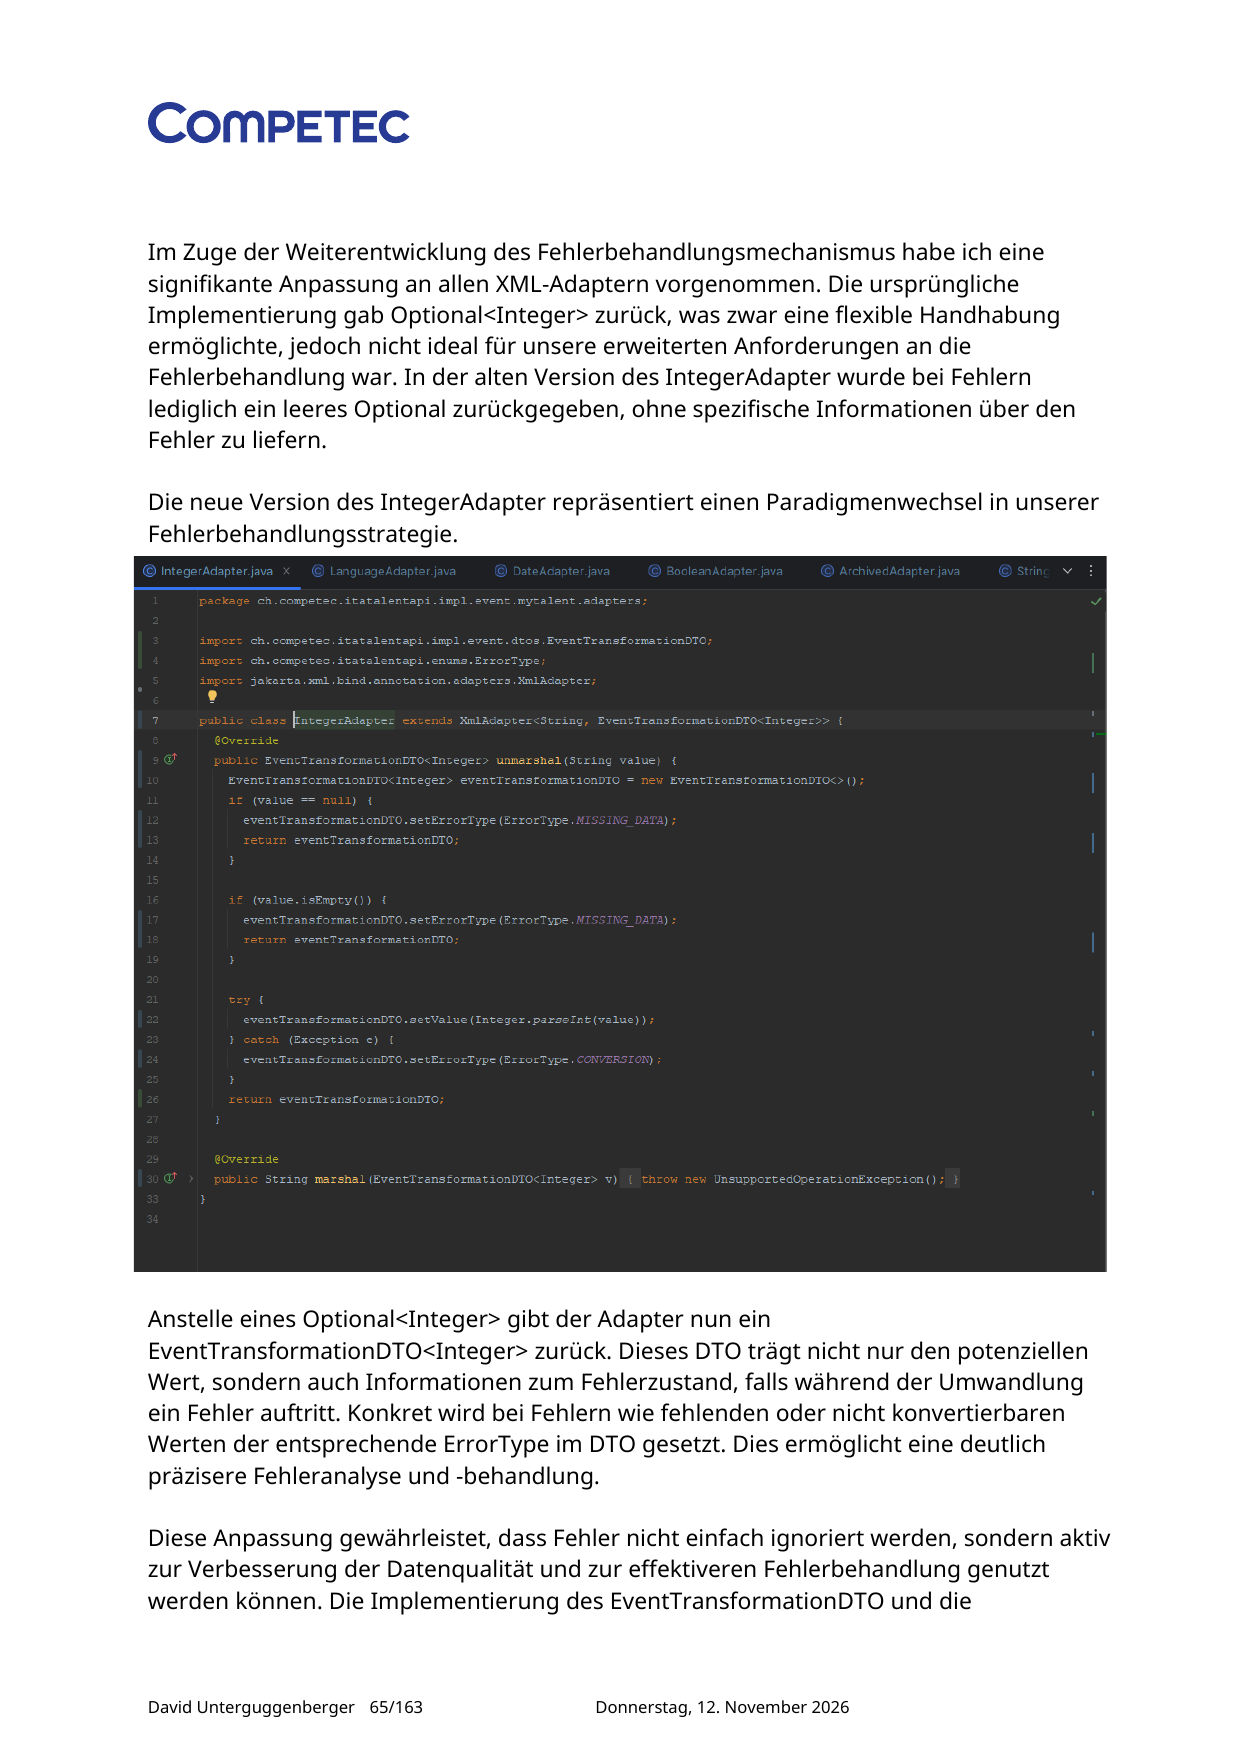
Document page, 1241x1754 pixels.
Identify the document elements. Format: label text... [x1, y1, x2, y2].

text Im Zuge der Weiterentwicklung des Fehlerbehandlungsmechanismus habe ich eine signifikante Anpassung an allen XML-Adaptern vorgenommen. Die ursprüngliche Implementierung gab Optional<Integer> zurück, was zwar eine flexible Handhabung ermöglichte, jedoch nicht ideal für unsere erweiterten Anforderungen an die Fehlerbehandlung war. In der alten Version des IntegerAdapter wurde bei Fehlern lediglich ein leeres Optional zurückgegeben, ohne spezifische Informationen über den Fehler zu liefern. [148, 236, 1122, 455]
text Anstelle eines Optional<Integer> gibt der Adapter nun ein EventTransformationDTO<Integer> zurück. Dieses DTO trägt nicht nur den potenziellen Wert, sondern auch Informationen zum Fehlerzustand, falls während der Umwandlung ein Fehler auftritt. Konkret wird bei Fehlern wie fehlenden oder nicht konvertierbaren Werten der entsprechende ErrorType im DTO gesetzt. Dies ermöglicht eine deutlich präzisere Fehleranalyse und -behandlung. [148, 1303, 1122, 1491]
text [148, 1522, 1122, 1616]
text Die neue Version des IntegerAdapter repräsentiert einen Paradigmenwechsel in unserer Fehlerbehandlungsstrategie. [148, 486, 1122, 549]
picture [133, 556, 1107, 1272]
